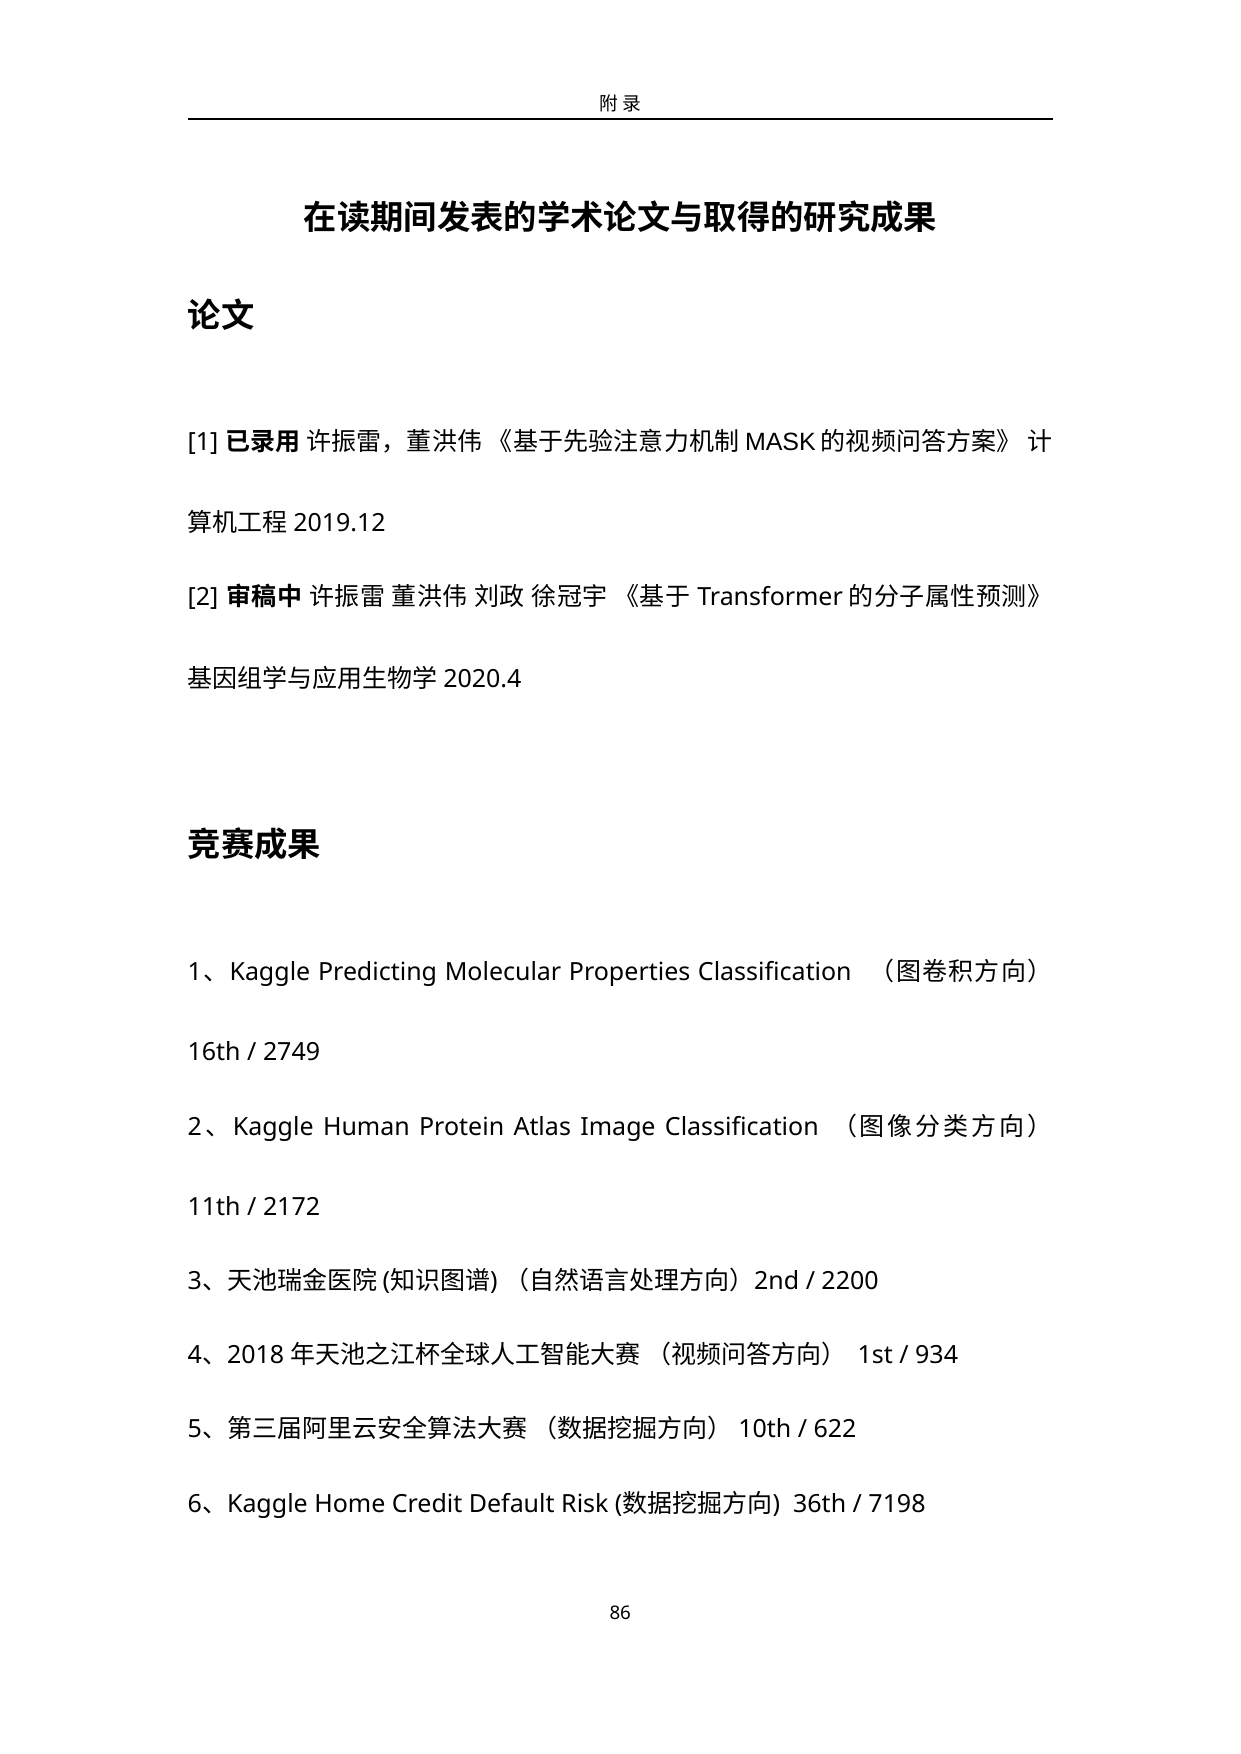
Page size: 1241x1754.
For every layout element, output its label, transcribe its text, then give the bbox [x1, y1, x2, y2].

subtitle 竞赛成果 [187, 810, 1053, 875]
text [1] 已录用 许振雷，董洪伟 《基于先验注意力机制MASK的视频问答方案》 计算机工程 2019.12 [187, 407, 1053, 553]
text [2] 审稿中 许振雷 董洪伟 刘政 徐冠宇 《基于Transformer的分子属性预测》 基因组学与应用生物学 2020.4 [187, 562, 1053, 709]
text 4、2018 年天池之江杯全球人工智能大赛 （视频问答方向） 1st / 934 [187, 1321, 1053, 1386]
text 2、Kaggle Human Protein Atlas Image Classification （图像分类方向） 11th / 2172 [187, 1092, 1053, 1238]
text 3、天池瑞金医院 (知识图谱) （自然语言处理方向）2nd / 2200 [187, 1246, 1053, 1311]
subtitle 在读期间发表的学术论文与取得的研究成果 [187, 182, 1053, 247]
subtitle 论文 [187, 280, 1053, 345]
text 6、Kaggle Home Credit Default Risk (数据挖掘方向) 36th / 7198 [187, 1469, 1053, 1534]
text 5、第三届阿里云安全算法大赛 （数据挖掘方向） 10th / 622 [187, 1394, 1053, 1459]
text 1、Kaggle Predicting Molecular Properties Classification （图卷积方向） 16th / 2749 [187, 937, 1053, 1083]
